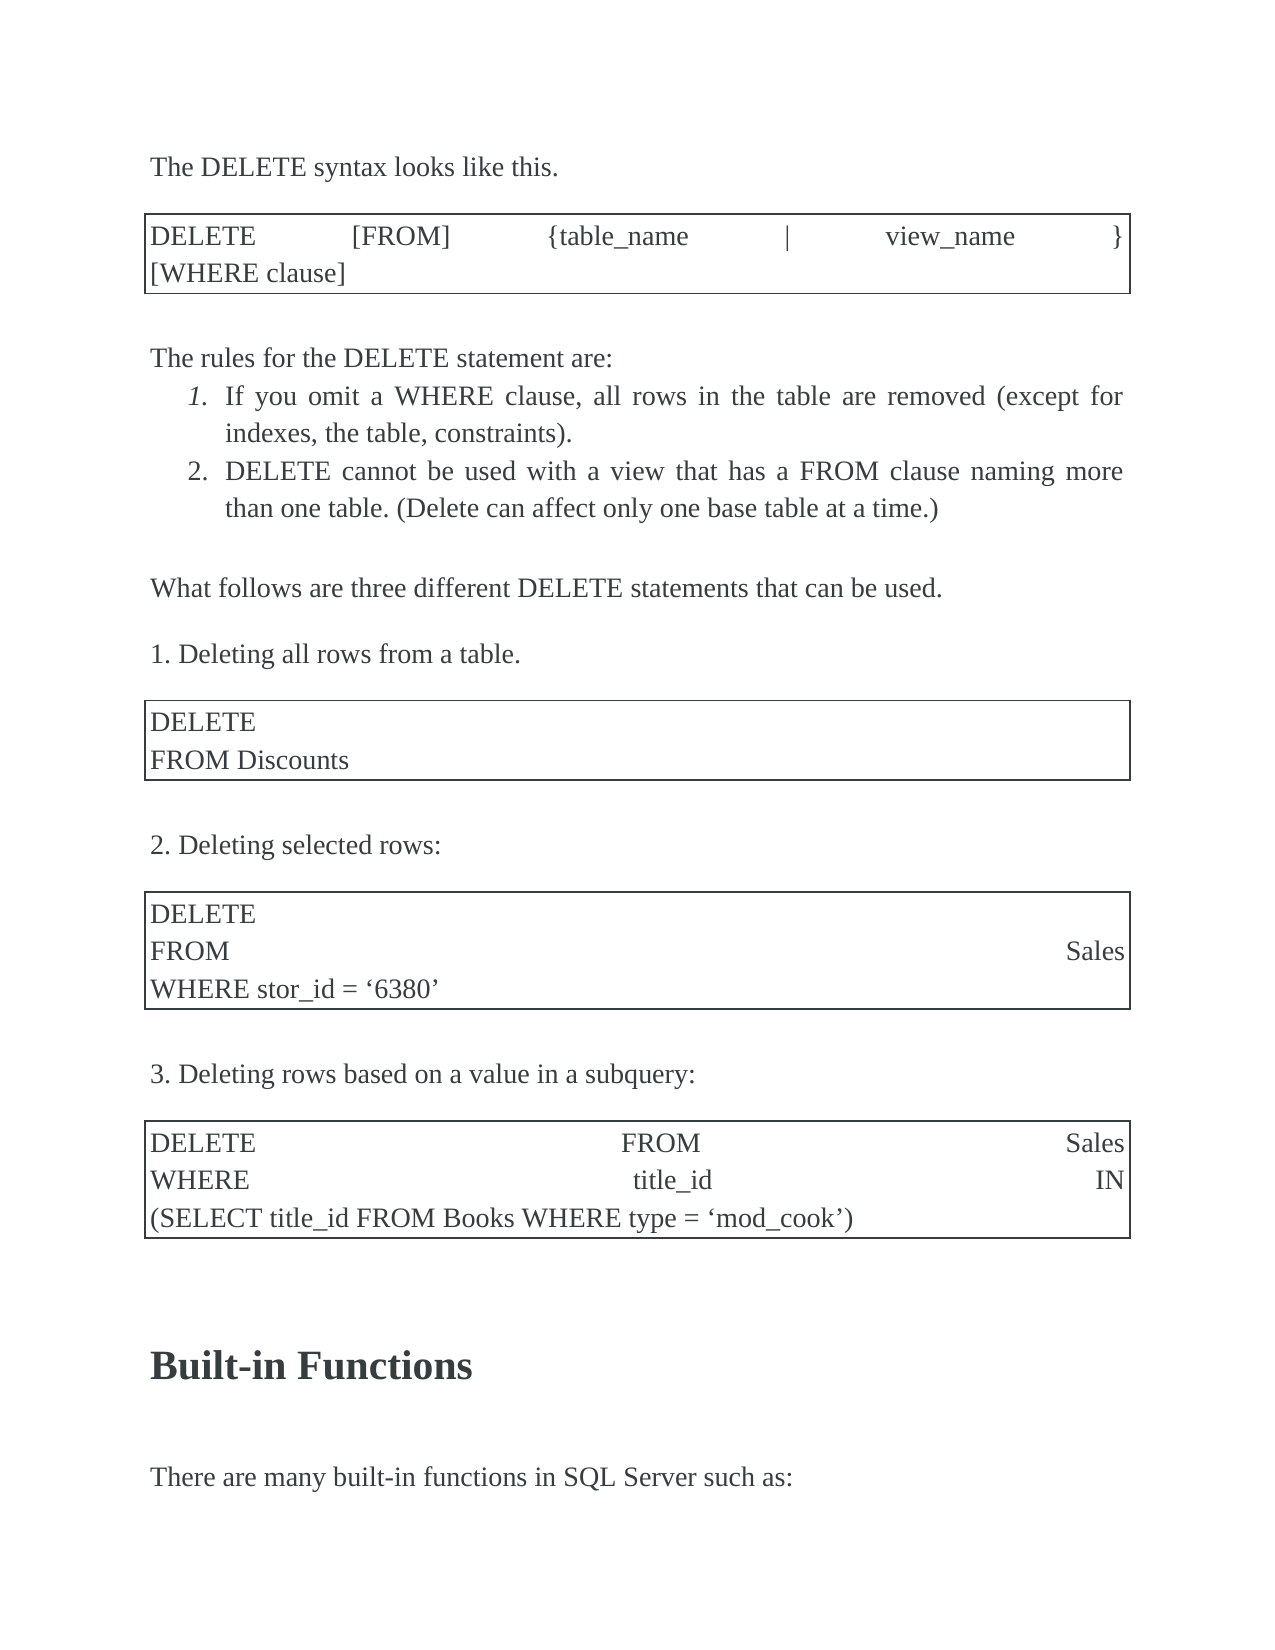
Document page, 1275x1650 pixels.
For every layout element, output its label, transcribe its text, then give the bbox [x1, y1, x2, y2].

text 1. Deleting all rows from a table. [150, 637, 1125, 669]
list If you omit a WHERE clause, all rows in the table are removed (except for indexes, the table, constraints). [187, 379, 1125, 449]
text There are many built-in functions in SQL Server such as: [150, 1460, 1125, 1493]
subtitle Built-in Functions [150, 1341, 1125, 1388]
text The DELETE syntax looks like this. [150, 150, 1125, 182]
text What follows are three different DELETE statements that can be used. [150, 571, 1125, 603]
text 2. Deleting selected rows: [150, 828, 1125, 861]
text DELETE [FROM] {table_name | view_name } [WHERE clause] [146, 215, 1129, 293]
text DELETE FROM Discounts [146, 701, 1129, 779]
text DELETE FROM Sales WHERE title_id IN (SELECT title_id FROM Books WHERE type = ‘mod_cook’) [146, 1122, 1129, 1237]
text The rules for the DELETE statement are: [150, 341, 1125, 374]
text 3. Deleting rows based on a value in a subquery: [150, 1057, 1125, 1089]
list DELETE cannot be used with a view that has a FROM clause naming more than one table. (Delete can affect only one base table at a time.) [187, 454, 1125, 524]
text DELETE FROM Sales WHERE stor_id = ‘6380’ [146, 893, 1129, 1008]
